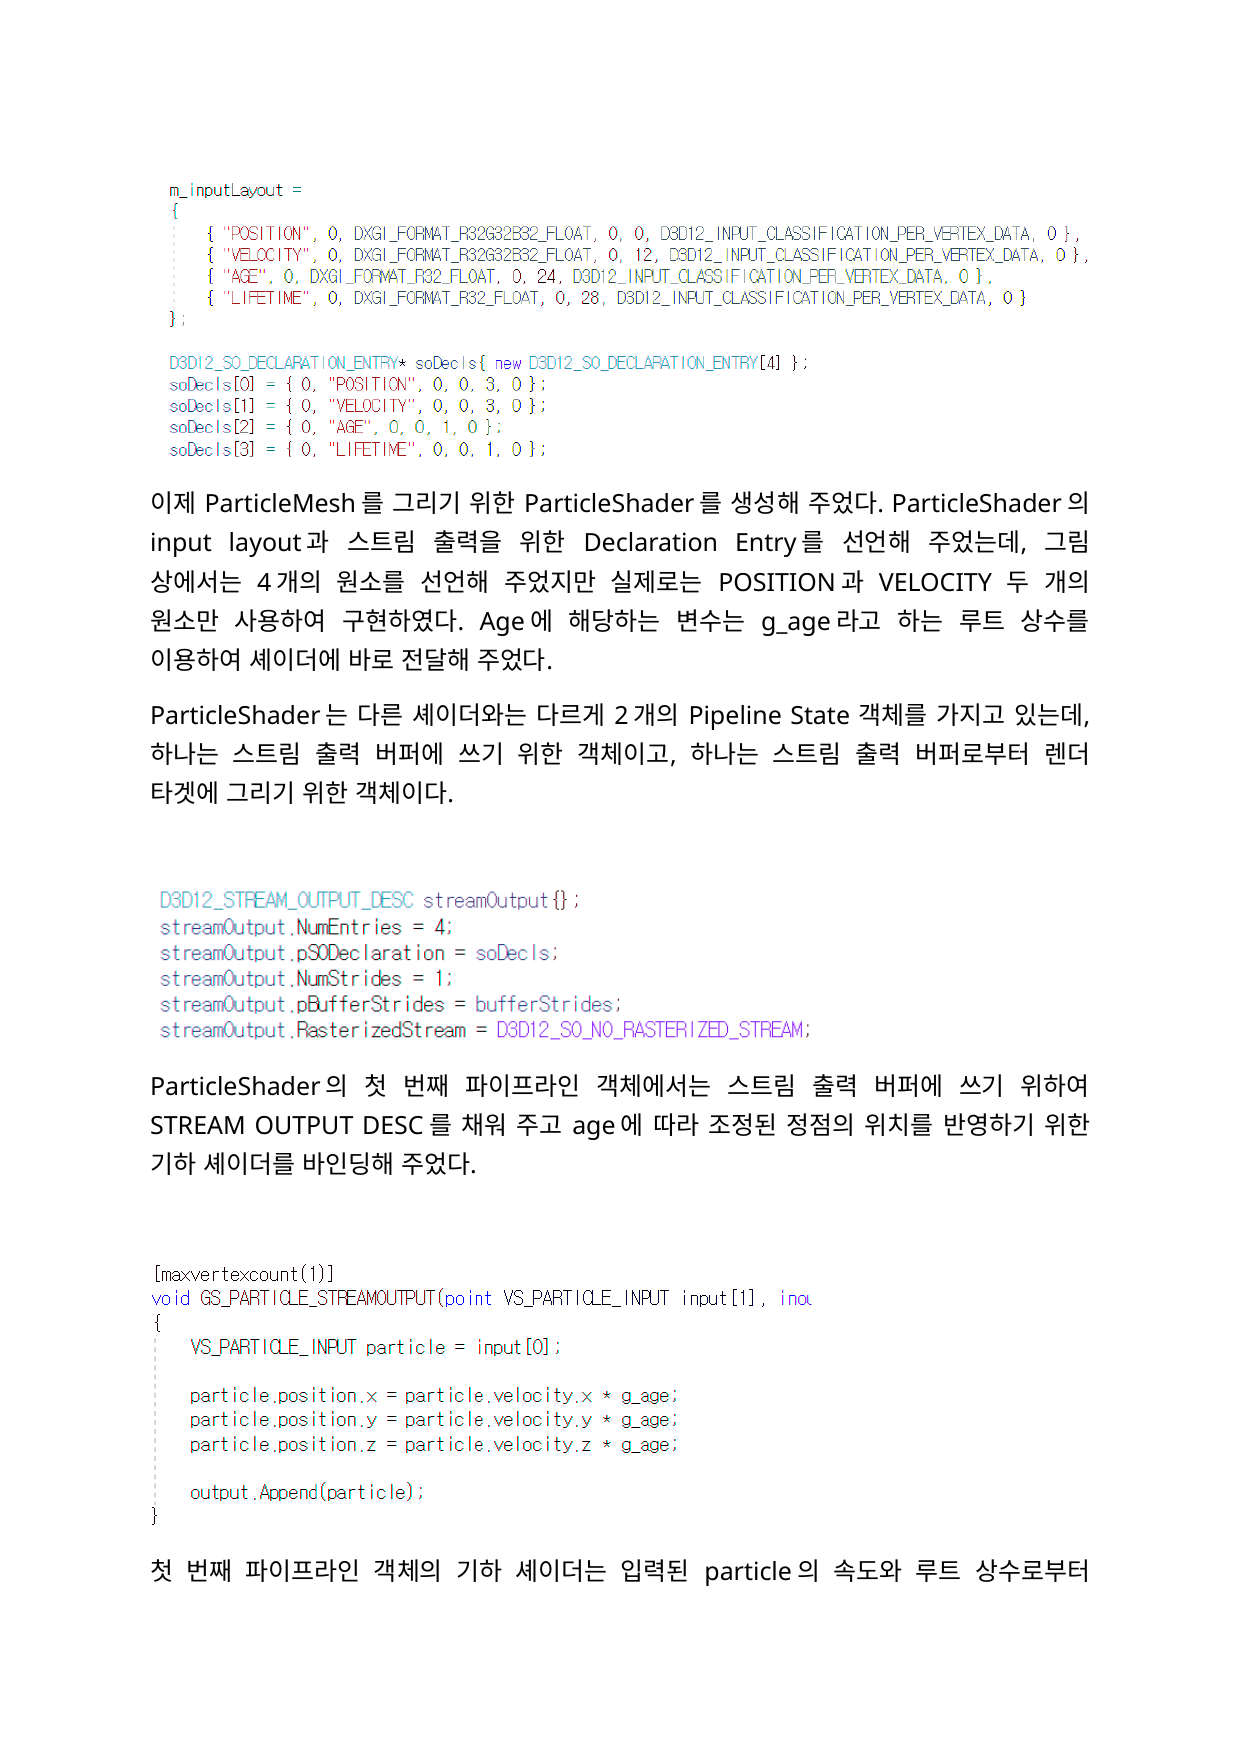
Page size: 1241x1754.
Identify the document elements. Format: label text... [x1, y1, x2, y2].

text ParticleShader는 다른 셰이더와는 다르게 2개의 Pipeline State 객체를 가지고 있는데, 하나는 스트림 출력 버퍼에 쓰기 위한 객체이고, 하나는 스트림 출력 버퍼로부터 렌더 타겟에 그리기 위한 객체이다. [150, 696, 1090, 810]
picture [150, 1254, 812, 1532]
text ParticleShader의 첫 번째 파이프라인 객체에서는 스트림 출력 버퍼에 쓰기 위하여 STREAM OUTPUT DESC를 채워 주고 age에 따라 조정된 정점의 위치를 반영하기 위한 기하 셰이더를 바인딩해 주었다. [150, 1067, 1090, 1181]
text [150, 1551, 1090, 1587]
picture [150, 883, 818, 1048]
picture [150, 177, 1091, 465]
text 이제 ParticleMesh를 그리기 위한 ParticleShader를 생성해 주었다. ParticleShader의 input layout과 스트림 출력을 위한 Declaration Entry를 선언해 주었는데, 그림 상에서는 4개의 원소를 선언해 주었지만 실제로는 POSITION과 VELOCITY 두 개의 원소만 사용하여 구현하였다. Age에 해당하는 변수는 g_age라고 하는 루트 상수를 이용하여 셰이더에 바로 전달해 주었다. [150, 484, 1090, 676]
